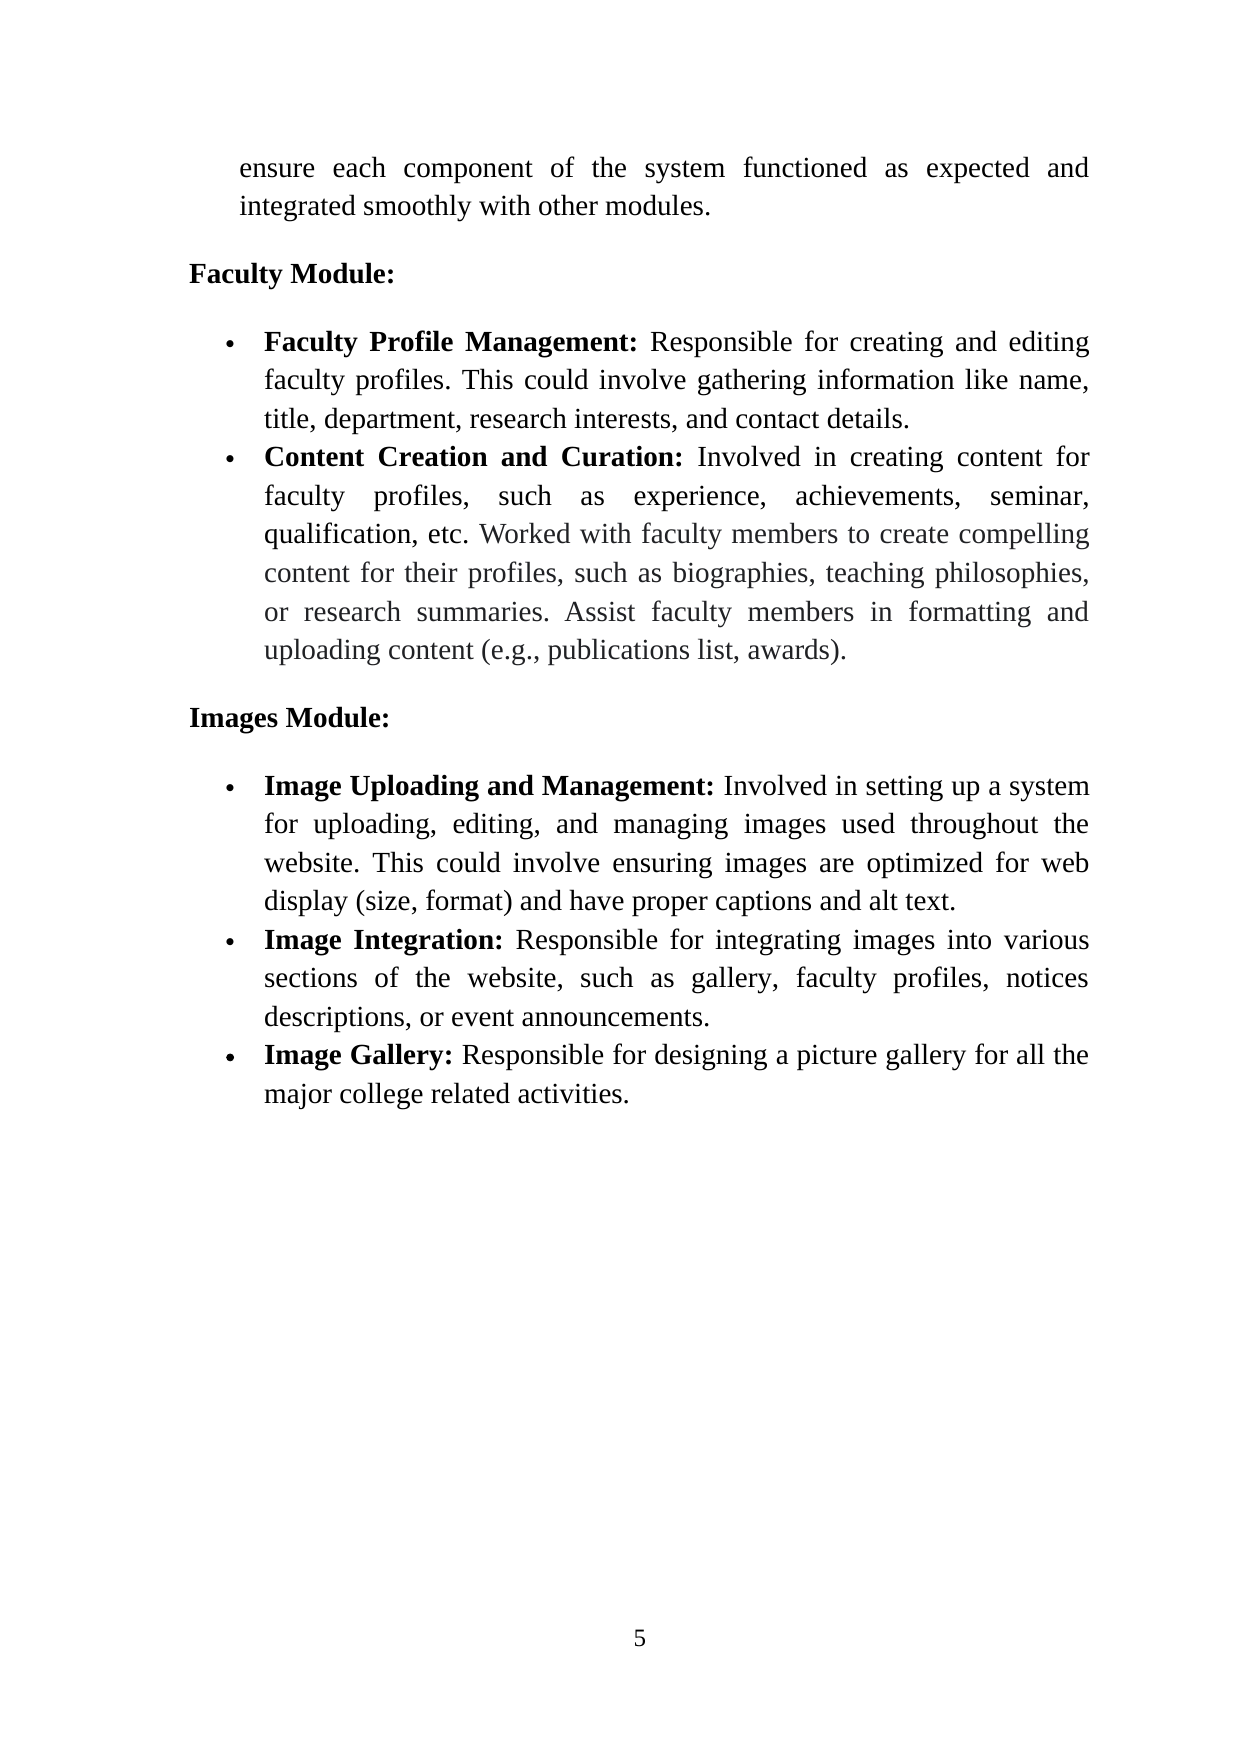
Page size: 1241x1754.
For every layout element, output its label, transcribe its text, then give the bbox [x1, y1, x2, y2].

list Content Creation and Curation: Involved in creating content for faculty profiles, such as experience, achievements, seminar, qualification, etc. Worked with faculty members to create compelling content for their profiles, such as biographies, teaching philosophies, or research summaries. Assist faculty members in formatting and uploading content (e.g., publications list, awards). [226, 439, 1090, 666]
list Image Integration: Responsible for integrating images into various sections of the website, such as gallery, faculty profiles, notices descriptions, or event announcements. [226, 922, 1090, 1032]
text Faculty Module: [189, 256, 1090, 290]
list Image Gallery: Responsible for designing a picture gallery for all the major college related activities. [226, 1037, 1090, 1109]
list Faculty Profile Management: Responsible for creating and editing faculty profiles. This could involve gathering information like name, title, department, research interests, and contact details. [226, 324, 1090, 434]
list Image Uploading and Management: Involved in setting up a system for uploading, editing, and managing images used throughout the website. This could involve ensuring images are optimized for web display (size, format) and have proper captions and alt text. [226, 768, 1090, 917]
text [239, 150, 1090, 222]
text Images Module: [189, 700, 1090, 733]
